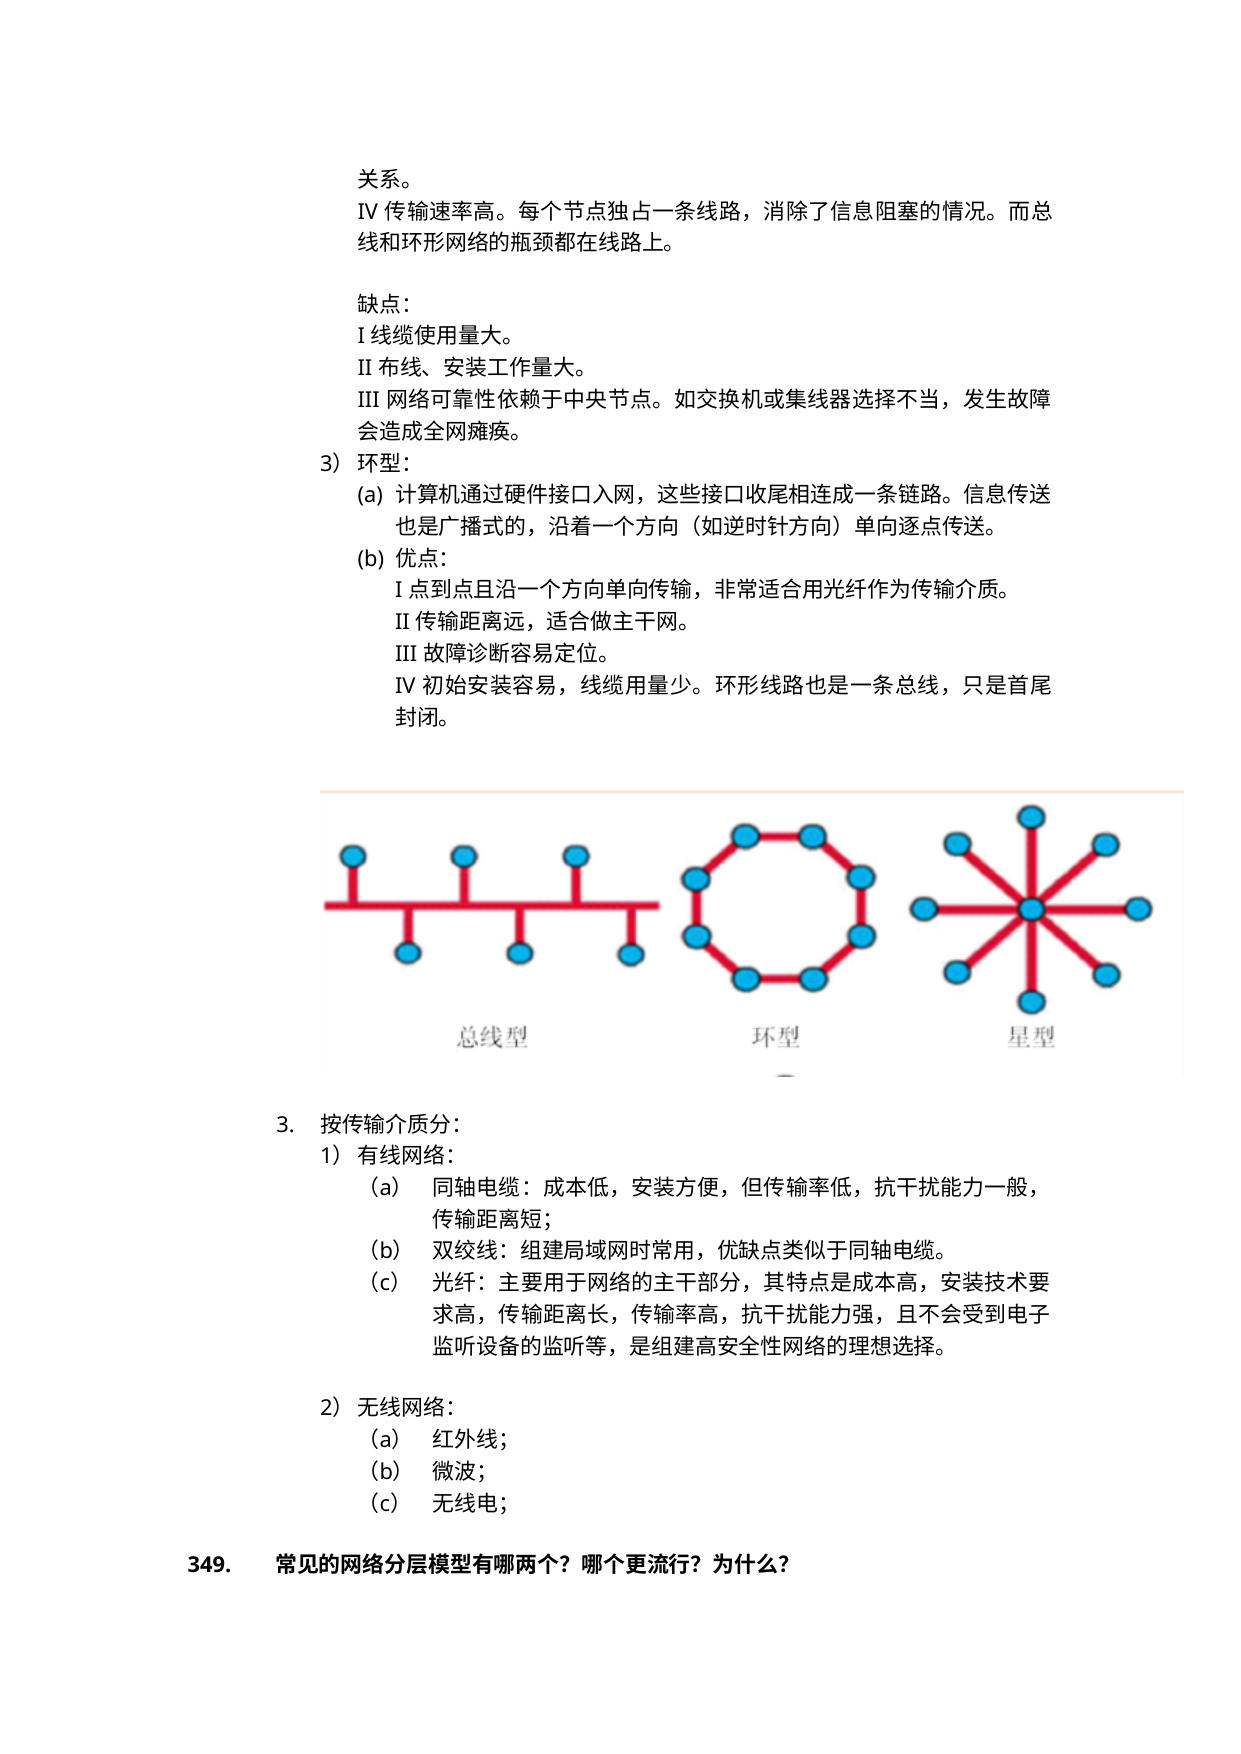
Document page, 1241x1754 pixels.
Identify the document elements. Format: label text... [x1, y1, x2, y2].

list 计算机通过硬件接口入网，这些接口收尾相连成一条链路。信息传送也是广播式的，沿着一个方向（如逆时针方向）单向逐点传送。 [357, 477, 1053, 541]
picture [319, 790, 1184, 1077]
text II 传输距离远，适合做主干网。 [395, 604, 1053, 636]
list 微波； [357, 1454, 1053, 1486]
list 有线网络： [320, 1138, 1053, 1170]
text I 线缆使用量大。 [357, 318, 1053, 350]
list 无线电； [357, 1486, 1053, 1517]
list 按传输介质分： [276, 1107, 1053, 1138]
text III 故障诊断容易定位。 [395, 636, 1053, 668]
list 优点： [357, 541, 1053, 572]
text III 网络可靠性依赖于中央节点。如交换机或集线器选择不当，发生故障会造成全网瘫痪。 [357, 382, 1053, 446]
list 红外线； [357, 1422, 1053, 1454]
list 光纤：主要用于网络的主干部分，其特点是成本高，安装技术要求高，传输距离长，传输率高，抗干扰能力强，且不会受到电子监听设备的监听等，是组建高安全性网络的理想选择。 [357, 1265, 1053, 1360]
text 缺点： [357, 287, 1053, 318]
text IV 传输速率高。每个节点独占一条线路，消除了信息阻塞的情况。而总线和环形网络的瓶颈都在线路上。 [357, 194, 1053, 257]
list 环型： [320, 446, 1053, 477]
text II 布线、安装工作量大。 [357, 350, 1053, 382]
list 无线网络： [320, 1390, 1053, 1422]
text IV 初始安装容易，线缆用量少。环形线路也是一条总线，只是首尾封闭。 [395, 668, 1053, 731]
list 同轴电缆：成本低，安装方便，但传输率低，抗干扰能力一般，传输距离短； [357, 1170, 1053, 1233]
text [357, 162, 1053, 194]
list 常见的网络分层模型有哪两个？哪个更流行？为什么？ [187, 1547, 1053, 1579]
text I 点到点且沿一个方向单向传输，非常适合用光纤作为传输介质。 [395, 572, 1053, 604]
list 双绞线：组建局域网时常用，优缺点类似于同轴电缆。 [357, 1233, 1053, 1265]
